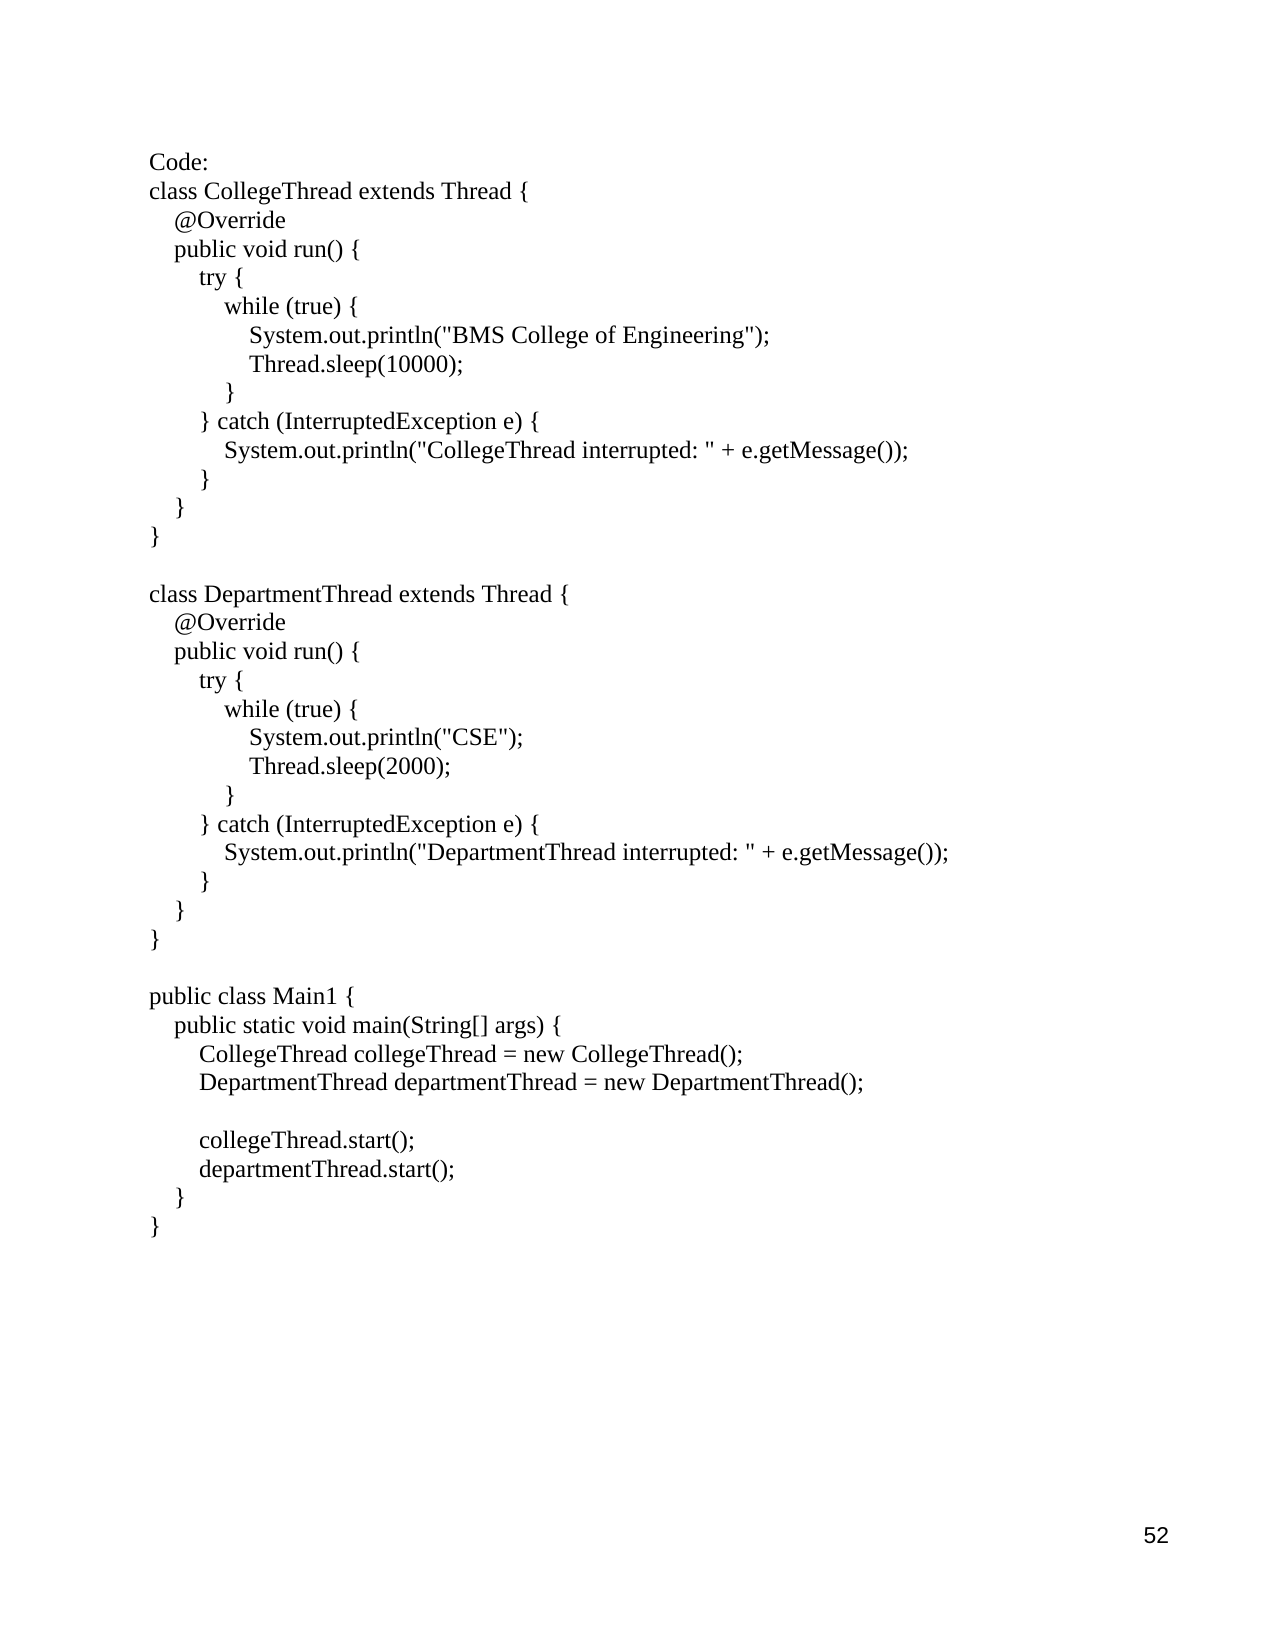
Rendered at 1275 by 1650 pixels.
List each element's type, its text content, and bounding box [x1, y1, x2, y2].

text class CollegeThread extends Thread { [149, 176, 1169, 205]
text } catch (InterruptedException e) { [149, 809, 1169, 837]
text class DepartmentThread extends Thread { [149, 579, 1169, 607]
text public void run() { [149, 234, 1169, 262]
text @Override [149, 607, 1169, 636]
text Thread.sleep(10000); [149, 349, 1169, 377]
text } [149, 1182, 1169, 1211]
text public static void main(String[] args) { [149, 1010, 1169, 1039]
text } [149, 780, 1169, 809]
text Thread.sleep(2000); [149, 751, 1169, 780]
text try { [149, 262, 1169, 291]
text } [149, 377, 1169, 406]
text } [149, 521, 1169, 550]
text public class Main1 { [149, 981, 1169, 1010]
text public void run() { [149, 636, 1169, 665]
text while (true) { [149, 291, 1169, 320]
text CollegeThread collegeThread = new CollegeThread(); [149, 1039, 1169, 1067]
text System.out.println("BMS College of Engineering"); [149, 320, 1169, 349]
text } [149, 866, 1169, 895]
text while (true) { [149, 694, 1169, 722]
text System.out.println("CollegeThread interrupted: " + e.getMessage()); [149, 435, 1169, 464]
text collegeThread.start(); [149, 1125, 1169, 1154]
text System.out.println("CSE"); [149, 722, 1169, 751]
text } catch (InterruptedException e) { [149, 406, 1169, 435]
text } [149, 464, 1169, 492]
text @Override [149, 205, 1169, 234]
text Code: [149, 147, 1169, 176]
text } [149, 1211, 1169, 1240]
text } [149, 924, 1169, 952]
text } [149, 492, 1169, 521]
text DepartmentThread departmentThread = new DepartmentThread(); [149, 1067, 1169, 1096]
text try { [149, 665, 1169, 694]
text } [149, 895, 1169, 924]
text System.out.println("DepartmentThread interrupted: " + e.getMessage()); [149, 837, 1169, 866]
text departmentThread.start(); [149, 1154, 1169, 1182]
